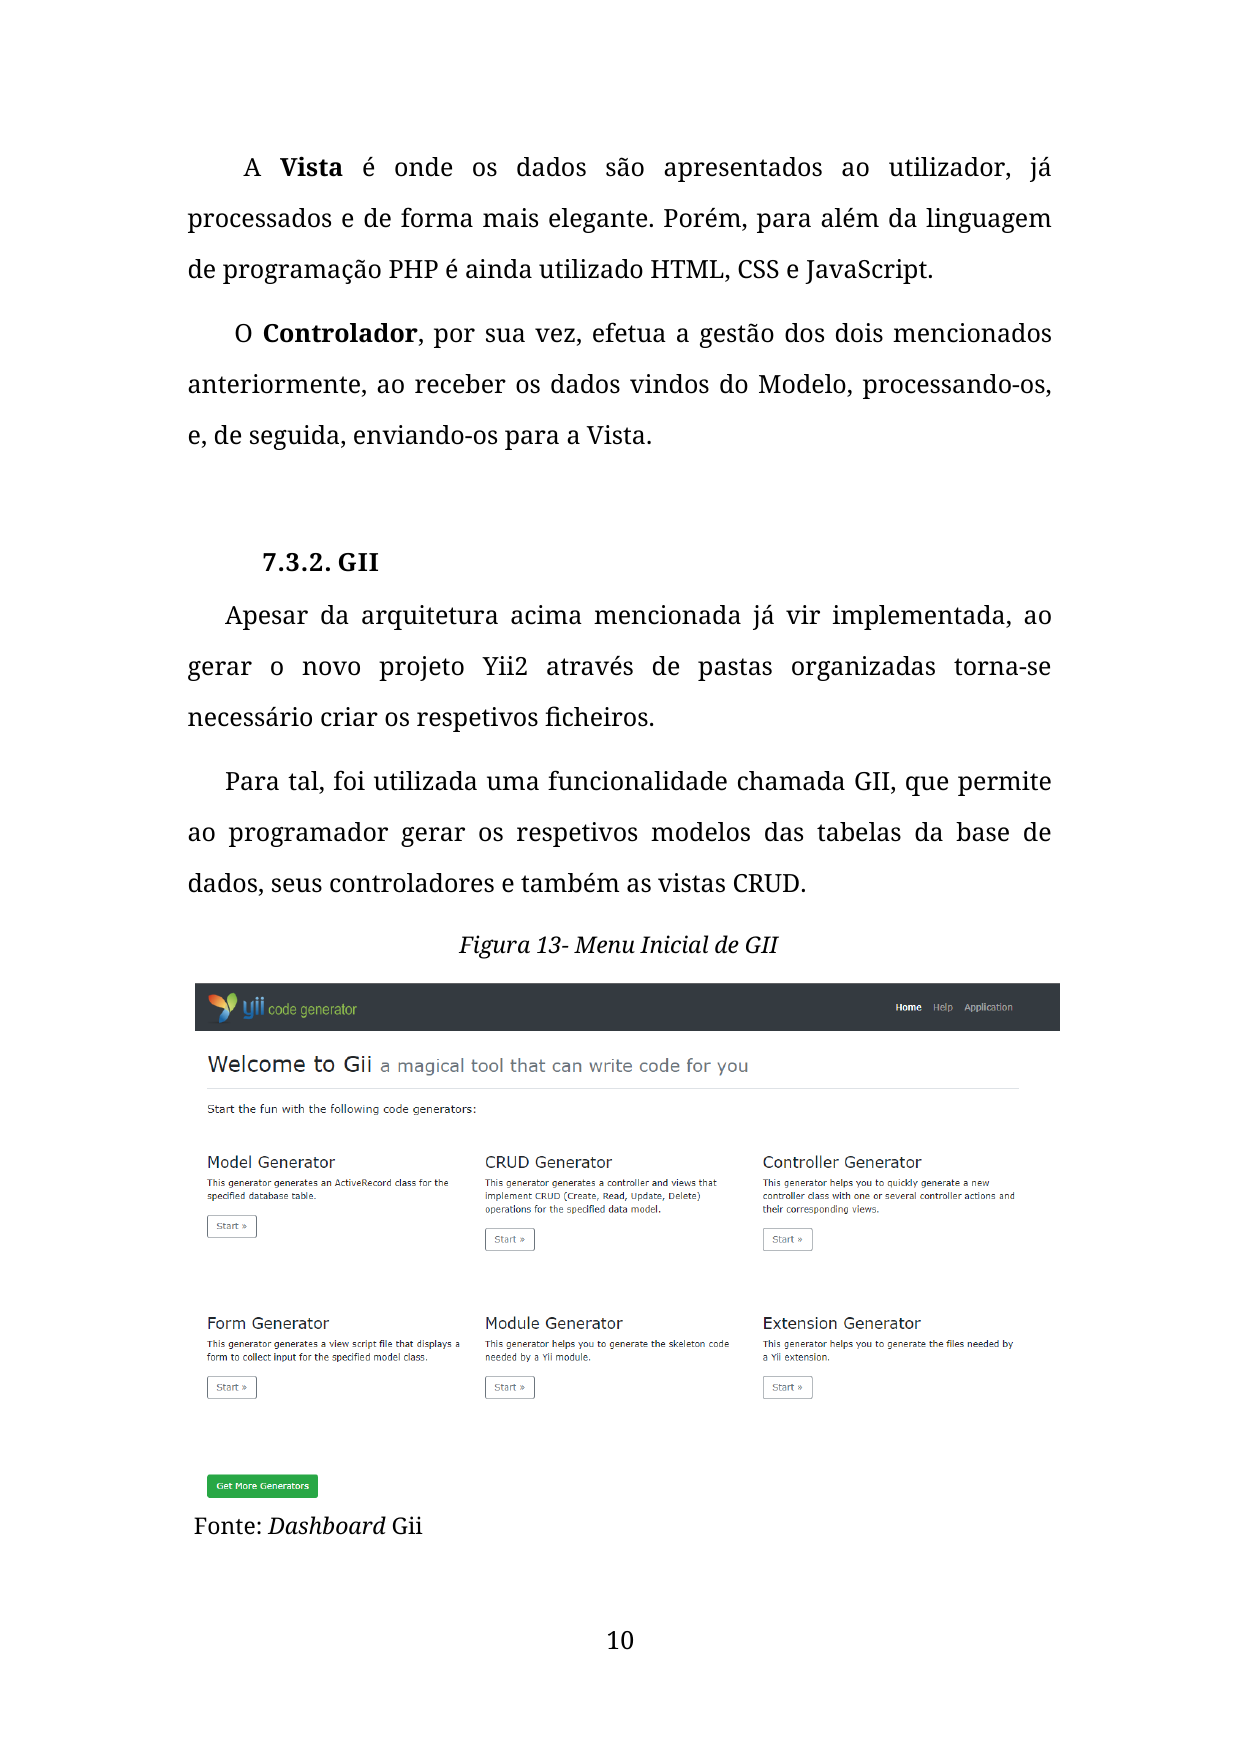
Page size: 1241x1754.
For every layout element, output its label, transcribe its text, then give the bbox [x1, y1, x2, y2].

subtitle GII [262, 545, 1053, 579]
text Para tal, foi utilizada uma funcionalidade chamada GII, que permite ao programador gerar os respetivos modelos das tabelas da base de dados, seus controladores e também as vistas CRUD. [187, 763, 1053, 899]
picture [195, 983, 1060, 1516]
text Apesar da arquitetura acima mencionada já vir implementada, ao gerar o novo projeto Yii2 através de pastas organizadas torna-se necessário criar os respetivos ficheiros. [187, 598, 1053, 734]
text A Vista é onde os dados são apresentados ao utilizador, já processados e de forma mais elegante. Porém, para além da linguagem de programação PHP é ainda utilizado HTML, CSS e JavaScript. [187, 150, 1053, 286]
text O Controlador, por sua vez, efetua a gestão dos dois mencionados anteriormente, ao receber os dados vindos do Modelo, processando-os, e, de seguida, enviando-os para a Vista. [187, 316, 1053, 452]
